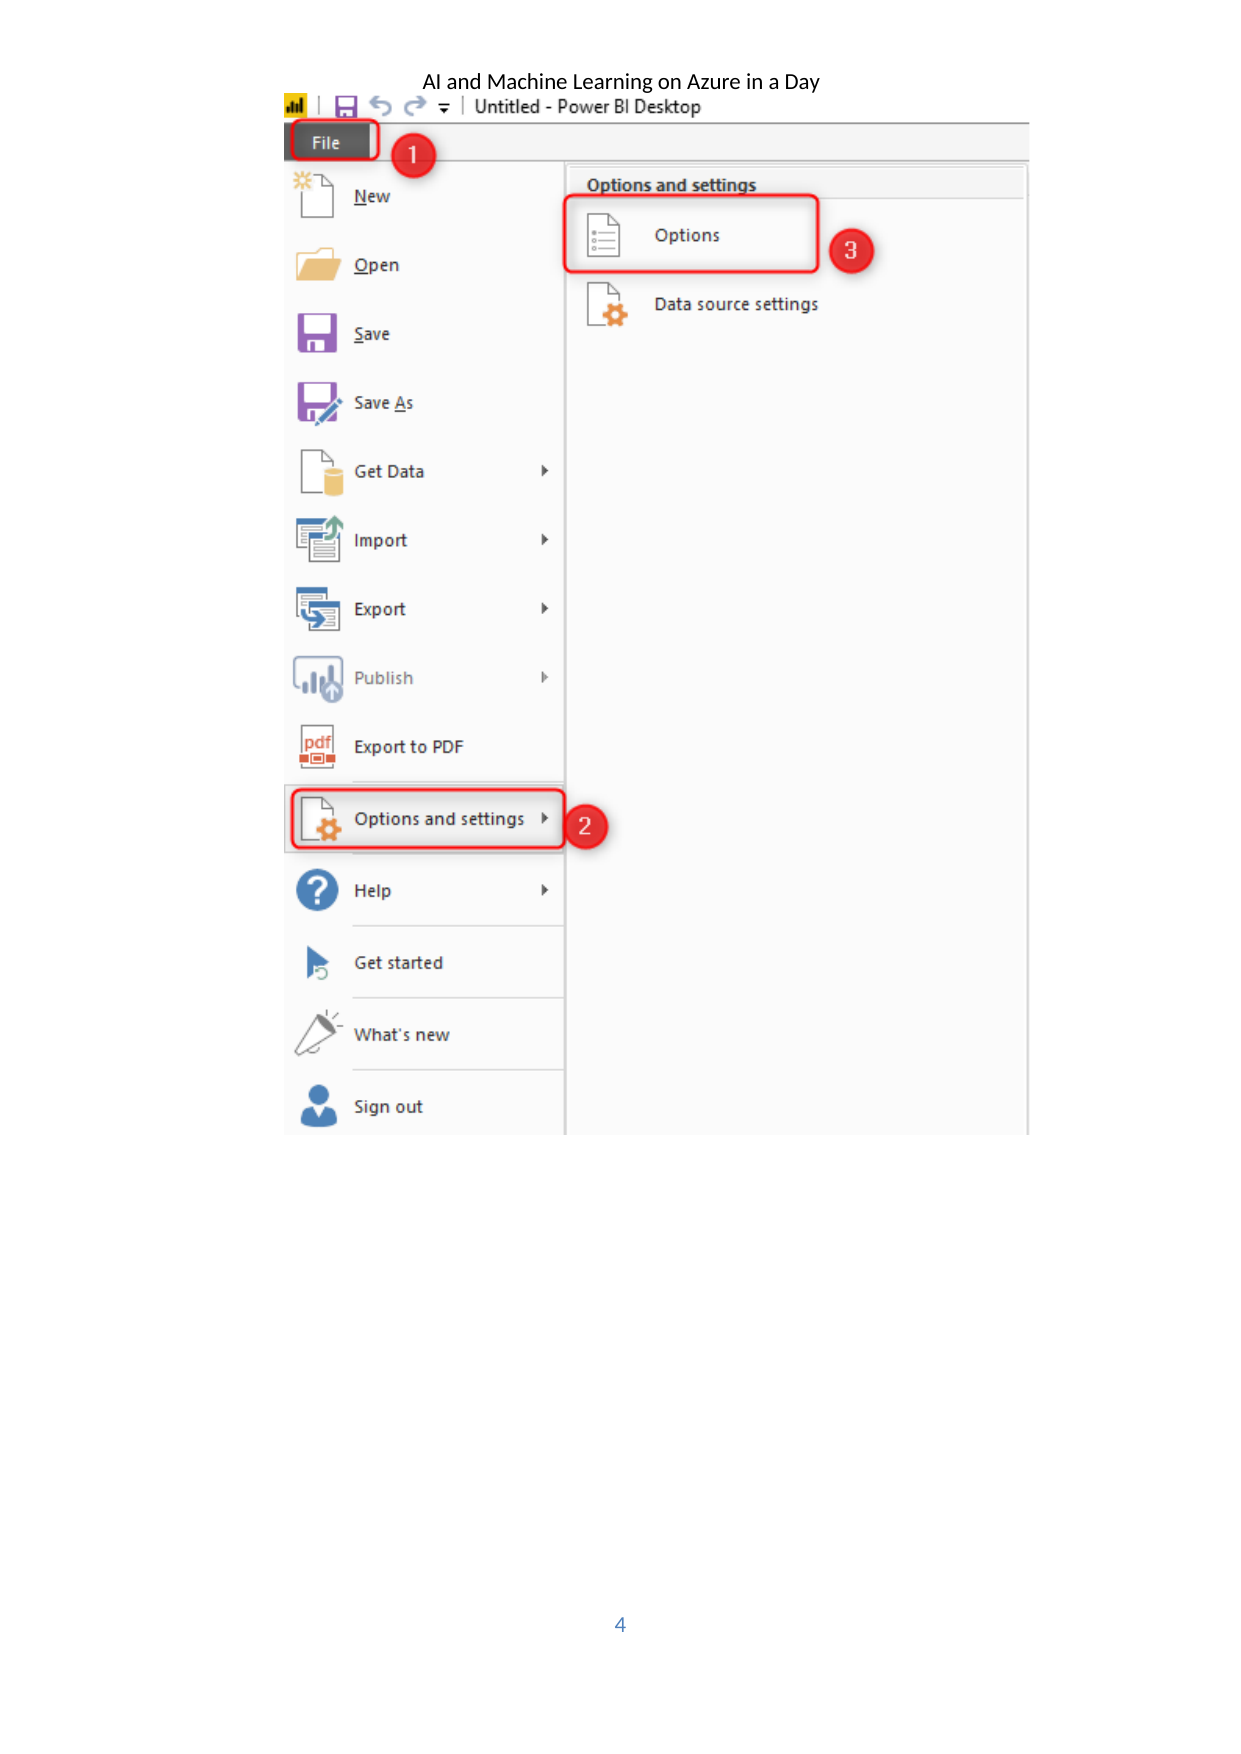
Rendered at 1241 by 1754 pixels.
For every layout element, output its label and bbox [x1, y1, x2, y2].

picture [284, 93, 1030, 1135]
